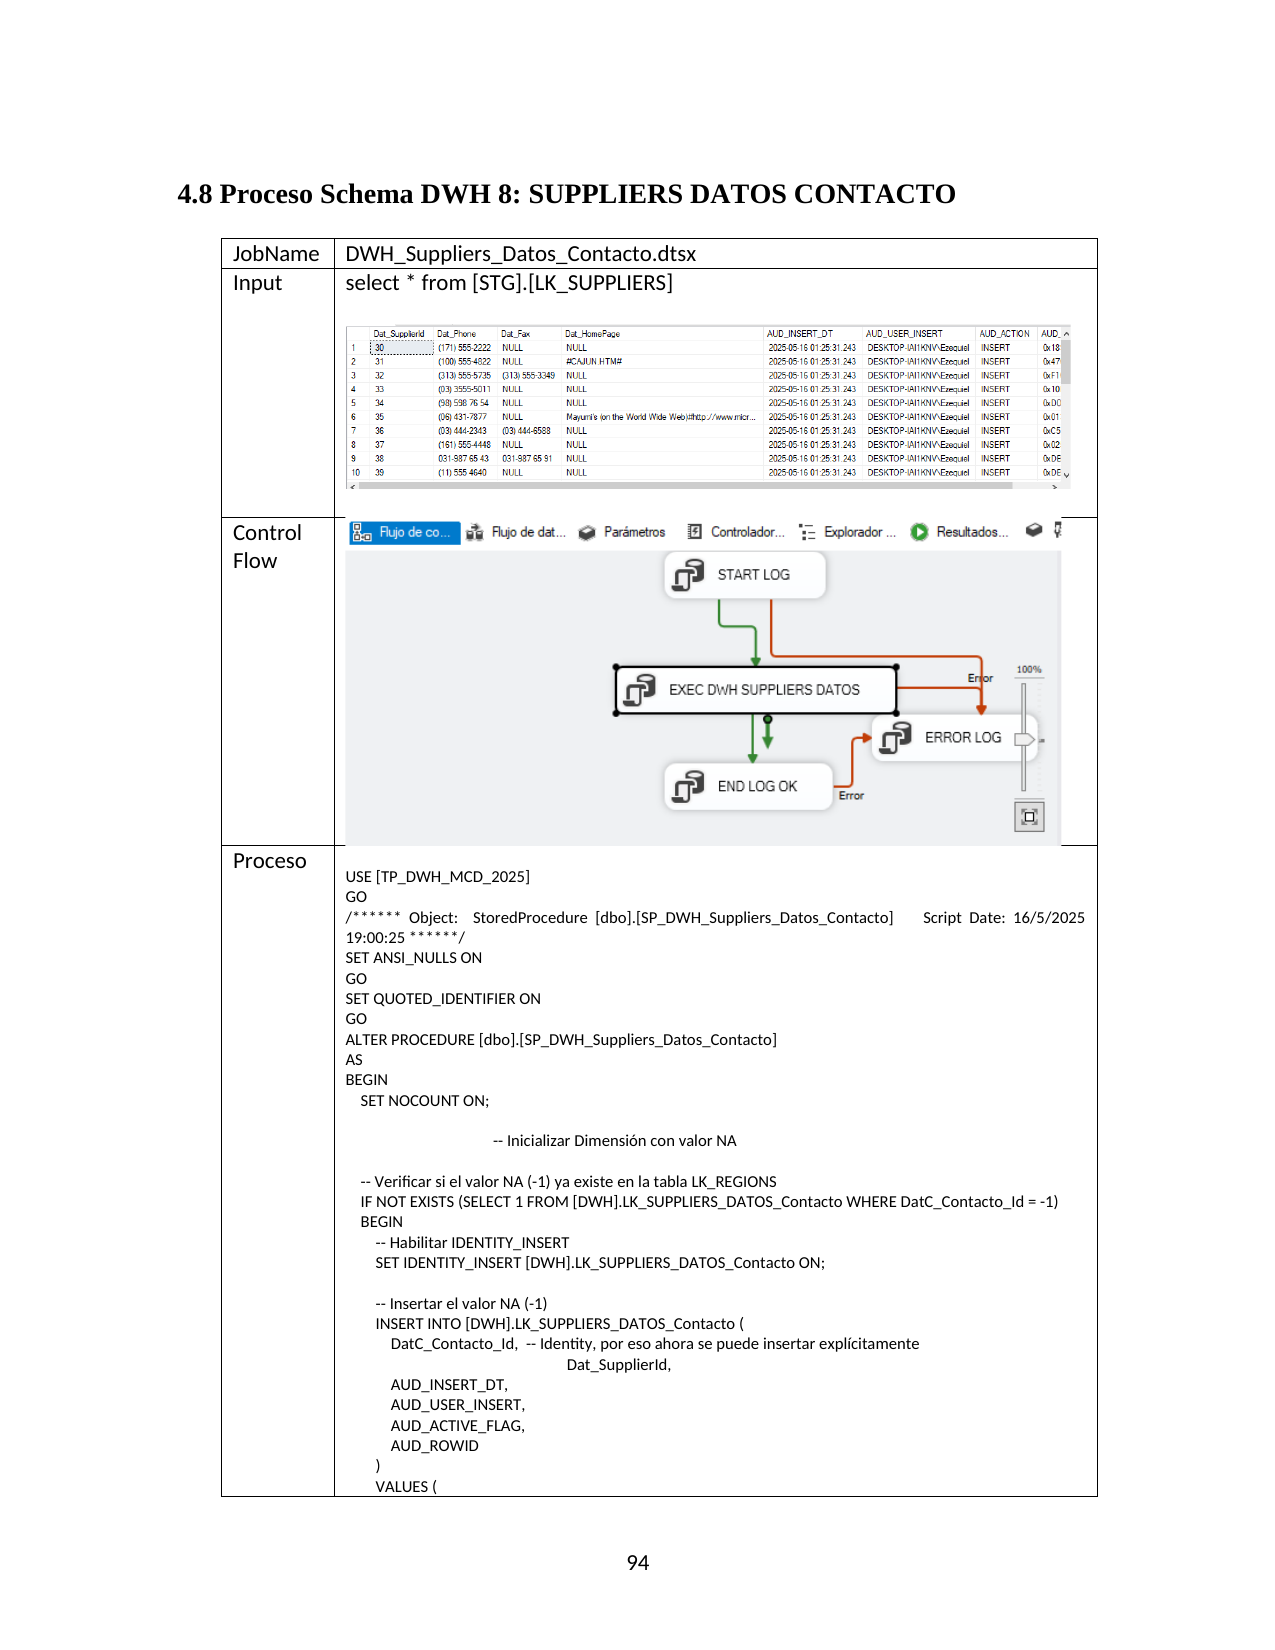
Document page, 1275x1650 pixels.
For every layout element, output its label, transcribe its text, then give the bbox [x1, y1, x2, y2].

subtitle 4.8 Proceso Schema DWH 8: SUPPLIERS DATOS CONTACTO [177, 177, 1098, 209]
picture [345, 324, 1071, 489]
table_cell [1062, 518, 1097, 845]
table_cell Control Flow [222, 518, 334, 845]
table_cell select * from [STG].[LK_SUPPLIERS] [335, 269, 1097, 517]
picture [345, 517, 1062, 846]
table_cell Input [222, 269, 334, 517]
table_header JobName [222, 239, 334, 267]
table_header DWH_Suppliers_Datos_Contacto.dtsx [335, 239, 1097, 267]
table_cell [335, 518, 345, 845]
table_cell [335, 846, 1097, 1496]
table_cell Proceso [222, 846, 334, 1496]
